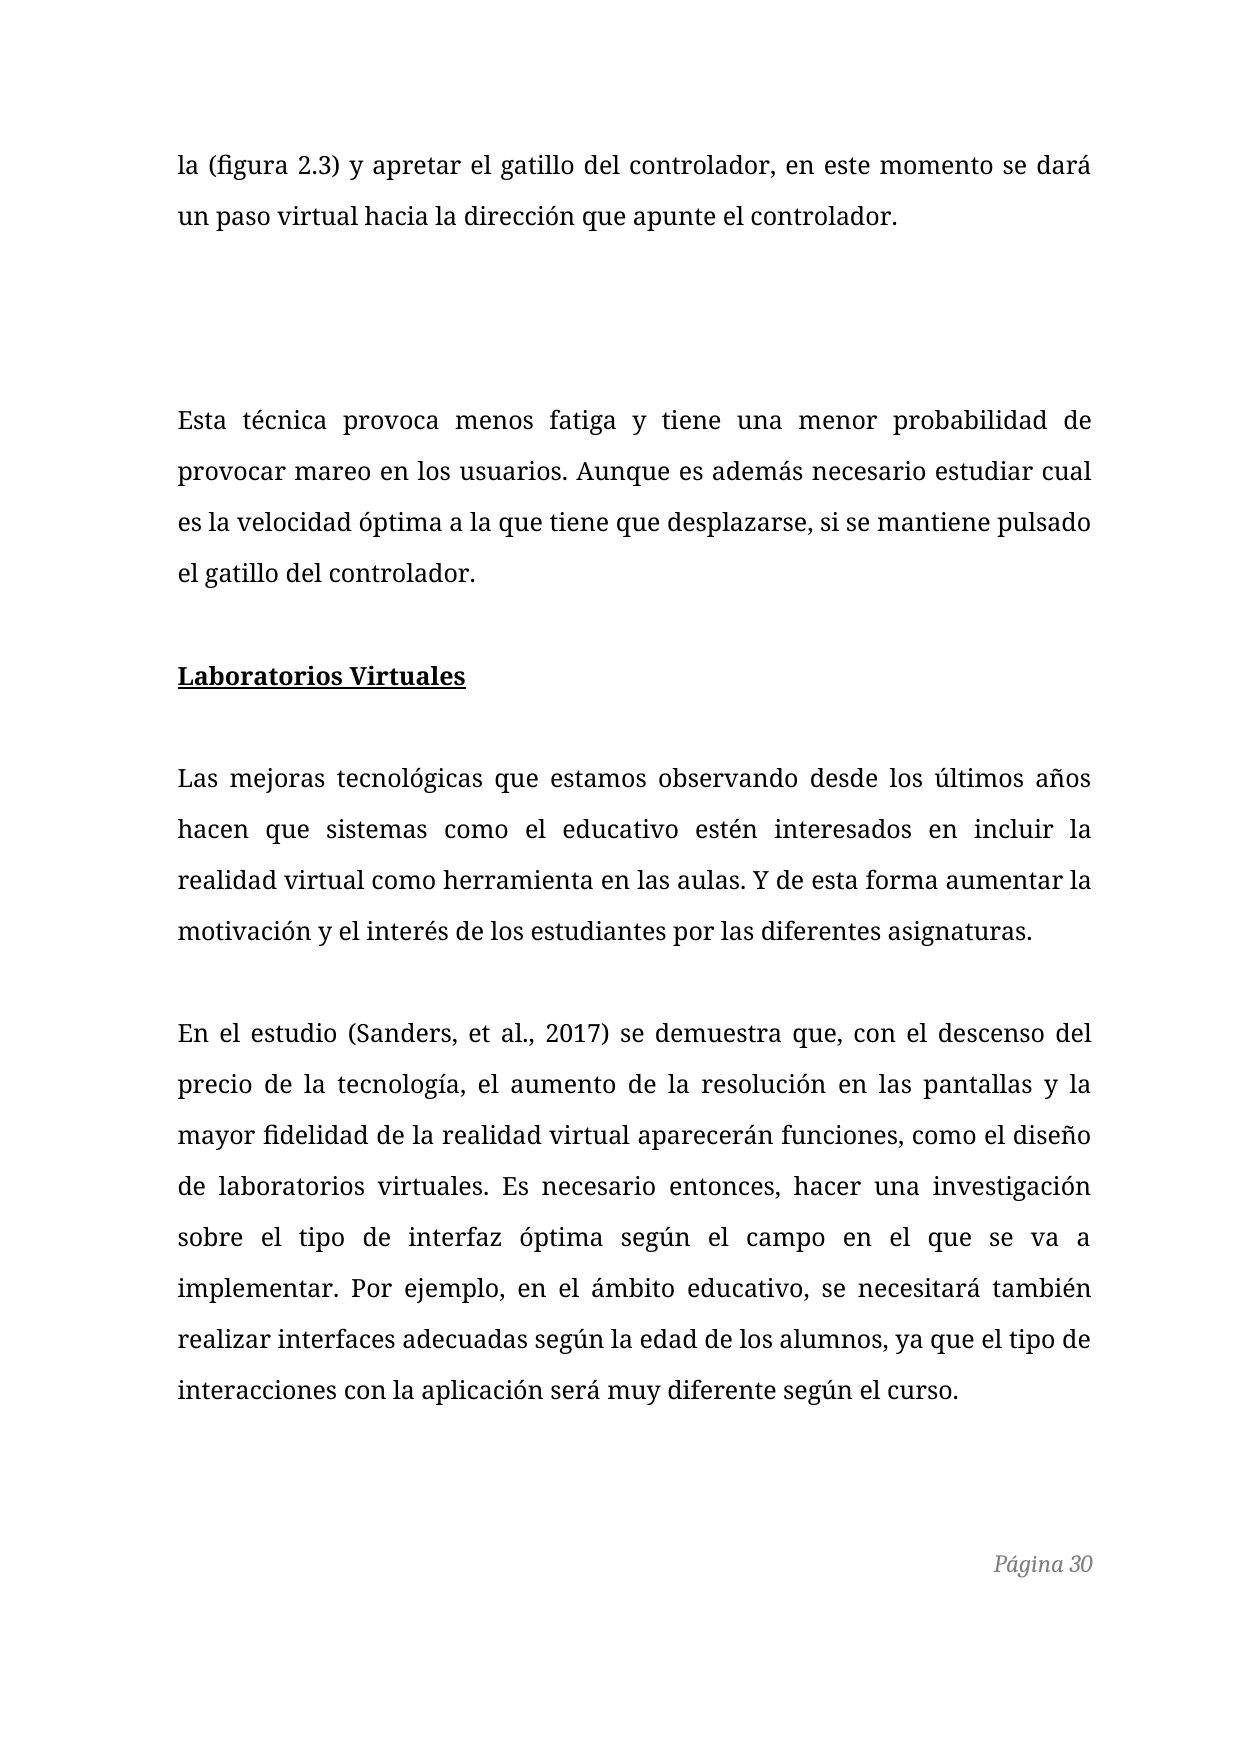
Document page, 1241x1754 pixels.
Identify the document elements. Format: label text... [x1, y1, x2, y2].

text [177, 148, 1092, 233]
text En el estudio (Sanders, et al., 2017) se demuestra que, con el descenso del precio de la tecnología, el aumento de la resolución en las pantallas y la mayor fidelidad de la realidad virtual aparecerán funciones, como el diseño de laboratorios virtuales. Es necesario entonces, hacer una investigación sobre el tipo de interfaz óptima según el campo en el que se va a implementar. Por ejemplo, en el ámbito educativo, se necesitará también realizar interfaces adecuadas según la edad de los alumnos, ya que el tipo de interacciones con la aplicación será muy diferente según el curso. [177, 1015, 1092, 1407]
text Esta técnica provoca menos fatiga y tiene una menor probabilidad de provocar mareo en los usuarios. Aunque es además necesario estudiar cual es la velocidad óptima a la que tiene que desplazarse, si se mantiene pulsado el gatillo del controlador. [177, 403, 1092, 590]
text Las mejoras tecnológicas que estamos observando desde los últimos años hacen que sistemas como el educativo estén interesados en incluir la realidad virtual como herramienta en las aulas. Y de esta forma aumentar la motivación y el interés de los estudiantes por las diferentes asignaturas. [177, 760, 1092, 947]
text Laboratorios Virtuales [177, 658, 1092, 692]
